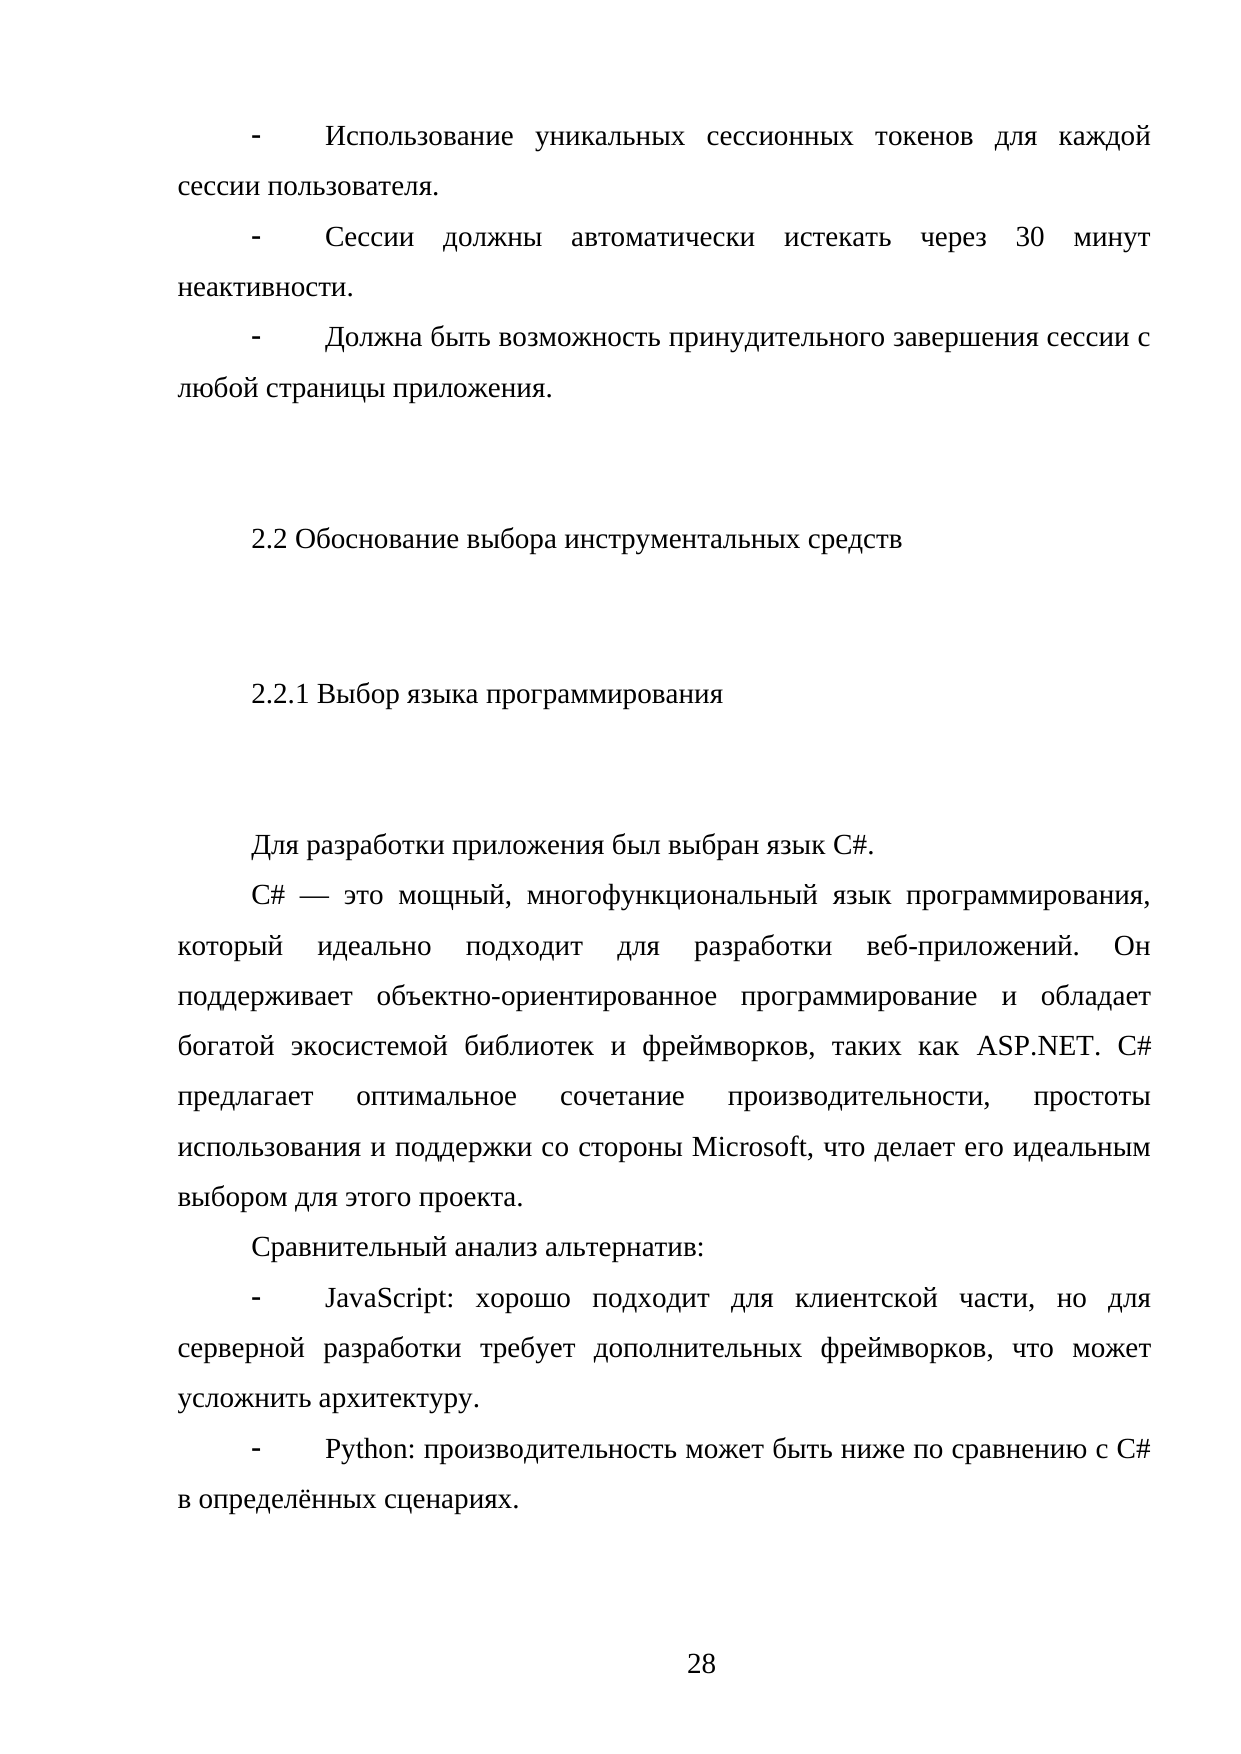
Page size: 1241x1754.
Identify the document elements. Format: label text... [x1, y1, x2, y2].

list Сессии должны автоматически истекать через 30 минут неактивности. [177, 219, 1152, 303]
list Должна быть возможность принудительного завершения сессии с любой страницы приложения. [177, 319, 1152, 403]
list JavaScript: хорошо подходит для клиентской части, но для серверной разработки требует дополнительных фреймворков, что может усложнить архитектуру. [177, 1280, 1152, 1414]
list Использование уникальных сессионных токенов для каждой сессии пользователя. [177, 118, 1152, 202]
text Сравнительный анализ альтернатив: [177, 1229, 1152, 1263]
text C# — это мощный, многофункциональный язык программирования, который идеально подходит для разработки веб-приложений. Он поддерживает объектно-ориентированное программирование и обладает богатой экосистемой библиотек и фреймворков, таких как ASP.NET. C# предлагает оптимальное сочетание производительности, простоты использования и поддержки со стороны Microsoft, что делает его идеальным выбором для этого проекта. [177, 877, 1152, 1213]
subtitle 2.2.1 Выбор языка программирования [177, 676, 1152, 709]
text Для разработки приложения был выбран язык C#. [177, 827, 1152, 861]
list Python: производительность может быть ниже по сравнению с C# в определённых сценариях. [177, 1431, 1152, 1515]
text 2.2 Обоснование выбора инструментальных средств [177, 521, 1152, 554]
